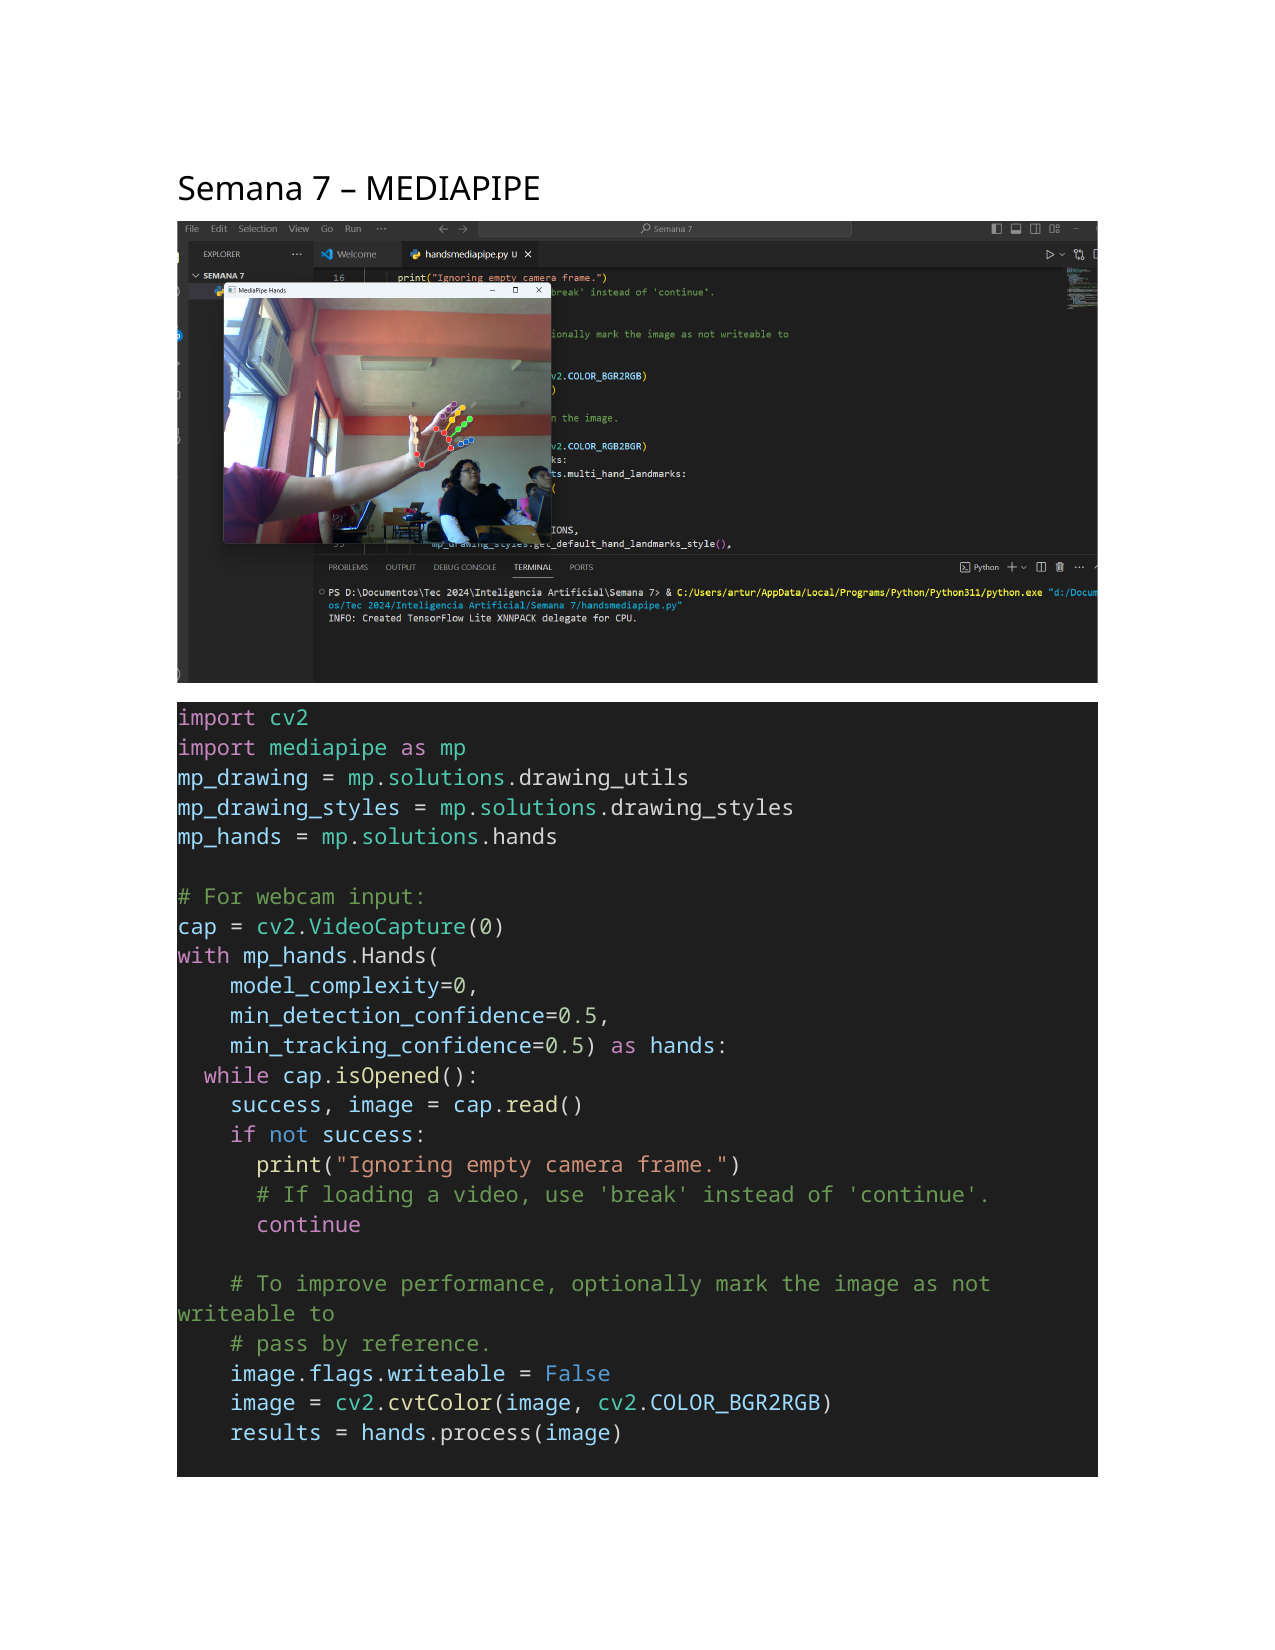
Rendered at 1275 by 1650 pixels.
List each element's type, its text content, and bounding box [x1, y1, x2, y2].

text if not success: [177, 1119, 1098, 1149]
text mp_drawing = mp.solutions.drawing_utils [177, 762, 1098, 791]
text mp_hands = mp.solutions.hands [177, 821, 1098, 851]
text with mp_hands.Hands( [177, 940, 1098, 970]
text continue [177, 1208, 1098, 1238]
text mp_drawing_styles = mp.solutions.drawing_styles [177, 791, 1098, 821]
picture [177, 221, 1098, 683]
text while cap.isOpened(): [177, 1059, 1098, 1089]
text success, image = cap.read() [177, 1089, 1098, 1119]
text model_complexity=0, [177, 970, 1098, 1000]
text min_detection_confidence=0.5, [177, 1000, 1098, 1030]
text # To improve performance, optionally mark the image as not writeable to [177, 1268, 1098, 1328]
text image = cv2.cvtColor(image, cv2.COLOR_BGR2RGB) [177, 1387, 1098, 1417]
text image.flags.writeable = False [177, 1357, 1098, 1387]
text # pass by reference. [177, 1328, 1098, 1357]
text results = hands.process(image) [177, 1417, 1098, 1447]
text import cv2 [177, 702, 1098, 732]
text cap = cv2.VideoCapture(0) [177, 911, 1098, 940]
text min_tracking_confidence=0.5) as hands: [177, 1030, 1098, 1059]
text # If loading a video, use 'break' instead of 'continue'. [177, 1179, 1098, 1208]
text print("Ignoring empty camera frame.") [177, 1149, 1098, 1179]
subtitle Semana 7 – MEDIAPIPE [177, 164, 1098, 210]
text # For webcam input: [177, 881, 1098, 911]
text import mediapipe as mp [177, 732, 1098, 762]
